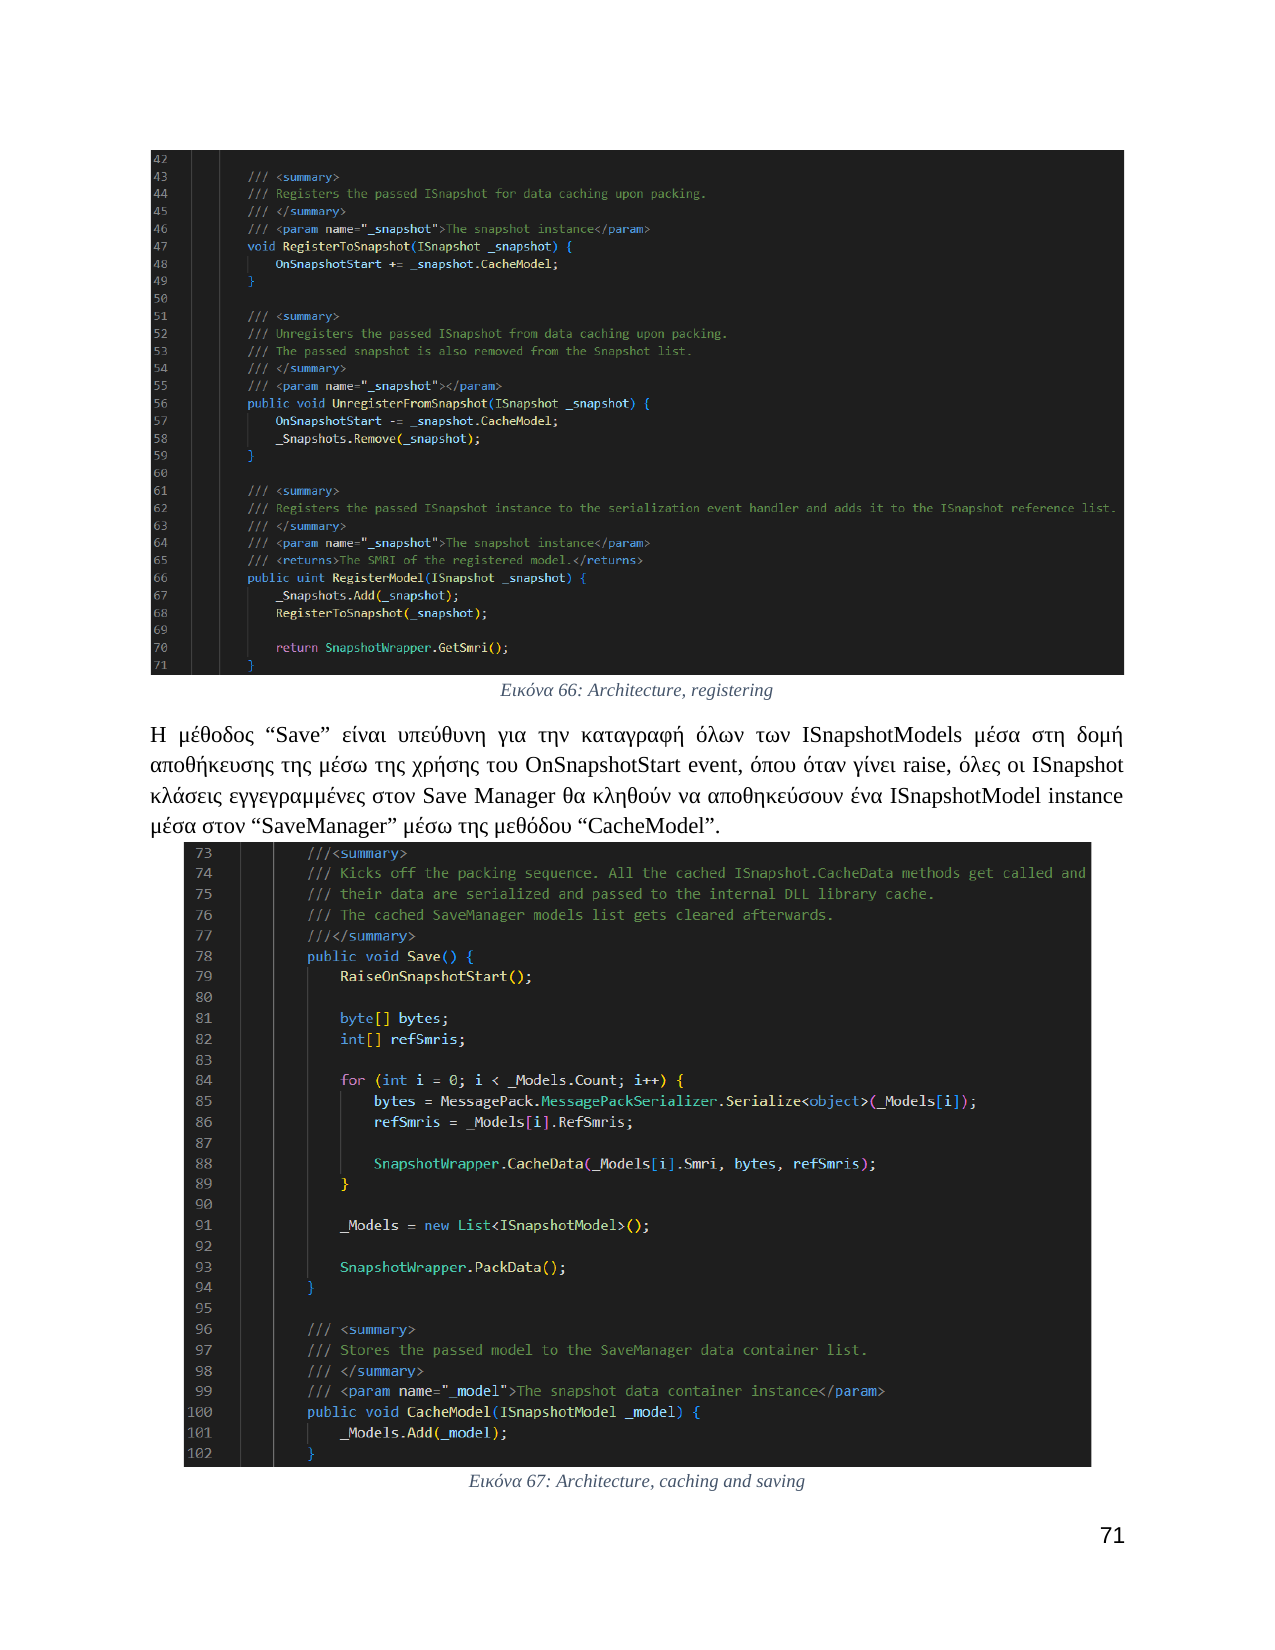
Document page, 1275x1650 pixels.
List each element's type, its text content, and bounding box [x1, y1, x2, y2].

picture [150, 150, 1125, 675]
text Εικόνα 66: Architecture, registering [150, 679, 1125, 700]
text Εικόνα 67: Architecture, caching and saving [150, 1470, 1125, 1492]
picture [183, 842, 1092, 1467]
text Η μέθοδος “Save” είναι υπεύθυνη για την καταγραφή όλων των ISnapshotModels μέσα στη δομή αποθήκευσης της μέσω της χρήσης του OnSnapshotStart event, όπου όταν γίνει raise, όλες οι ISnapshot κλάσεις εγγεγραμμένες στον Save Manager θα κληθούν να αποθηκεύσουν ένα ISnapshotModel instance μέσα στον “SaveManager” μέσω της μεθόδου “CacheModel”. [150, 721, 1125, 838]
